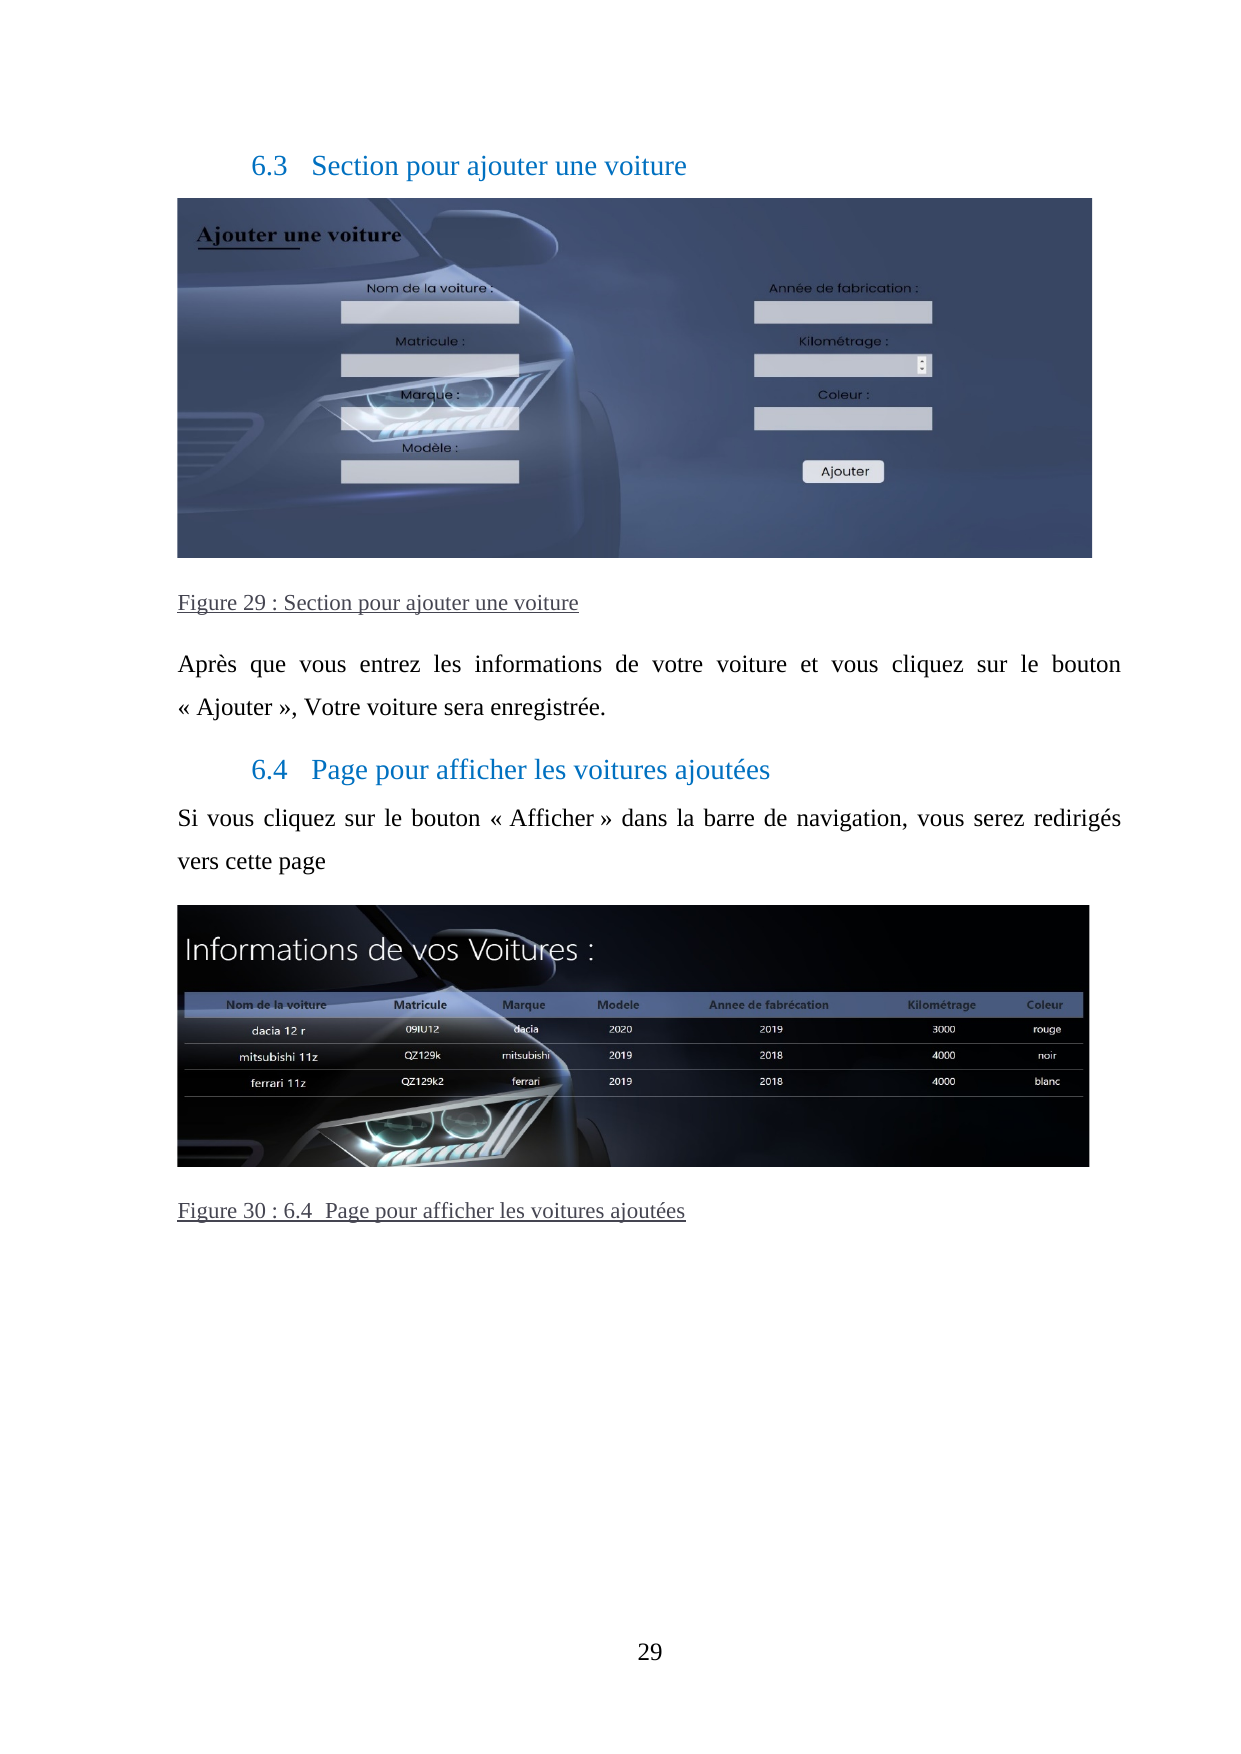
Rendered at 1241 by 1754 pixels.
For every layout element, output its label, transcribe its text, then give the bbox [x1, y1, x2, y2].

text Figure 29 : Section pour ajouter une voiture [177, 589, 1122, 615]
picture [177, 905, 1090, 1167]
text Après que vous entrez les informations de votre voiture et vous cliquez sur le bouton « Ajouter », Votre voiture sera enregistrée. [177, 649, 1122, 721]
picture [177, 198, 1093, 558]
subtitle Section pour ajouter une voiture [251, 148, 1122, 181]
text Si vous cliquez sur le bouton « Afficher » dans la barre de navigation, vous serez redirigés vers cette page [177, 803, 1122, 874]
text Figure 30 : 6.4 Page pour afficher les voitures ajoutées [177, 1198, 1122, 1224]
subtitle Page pour afficher les voitures ajoutées [251, 752, 1122, 786]
